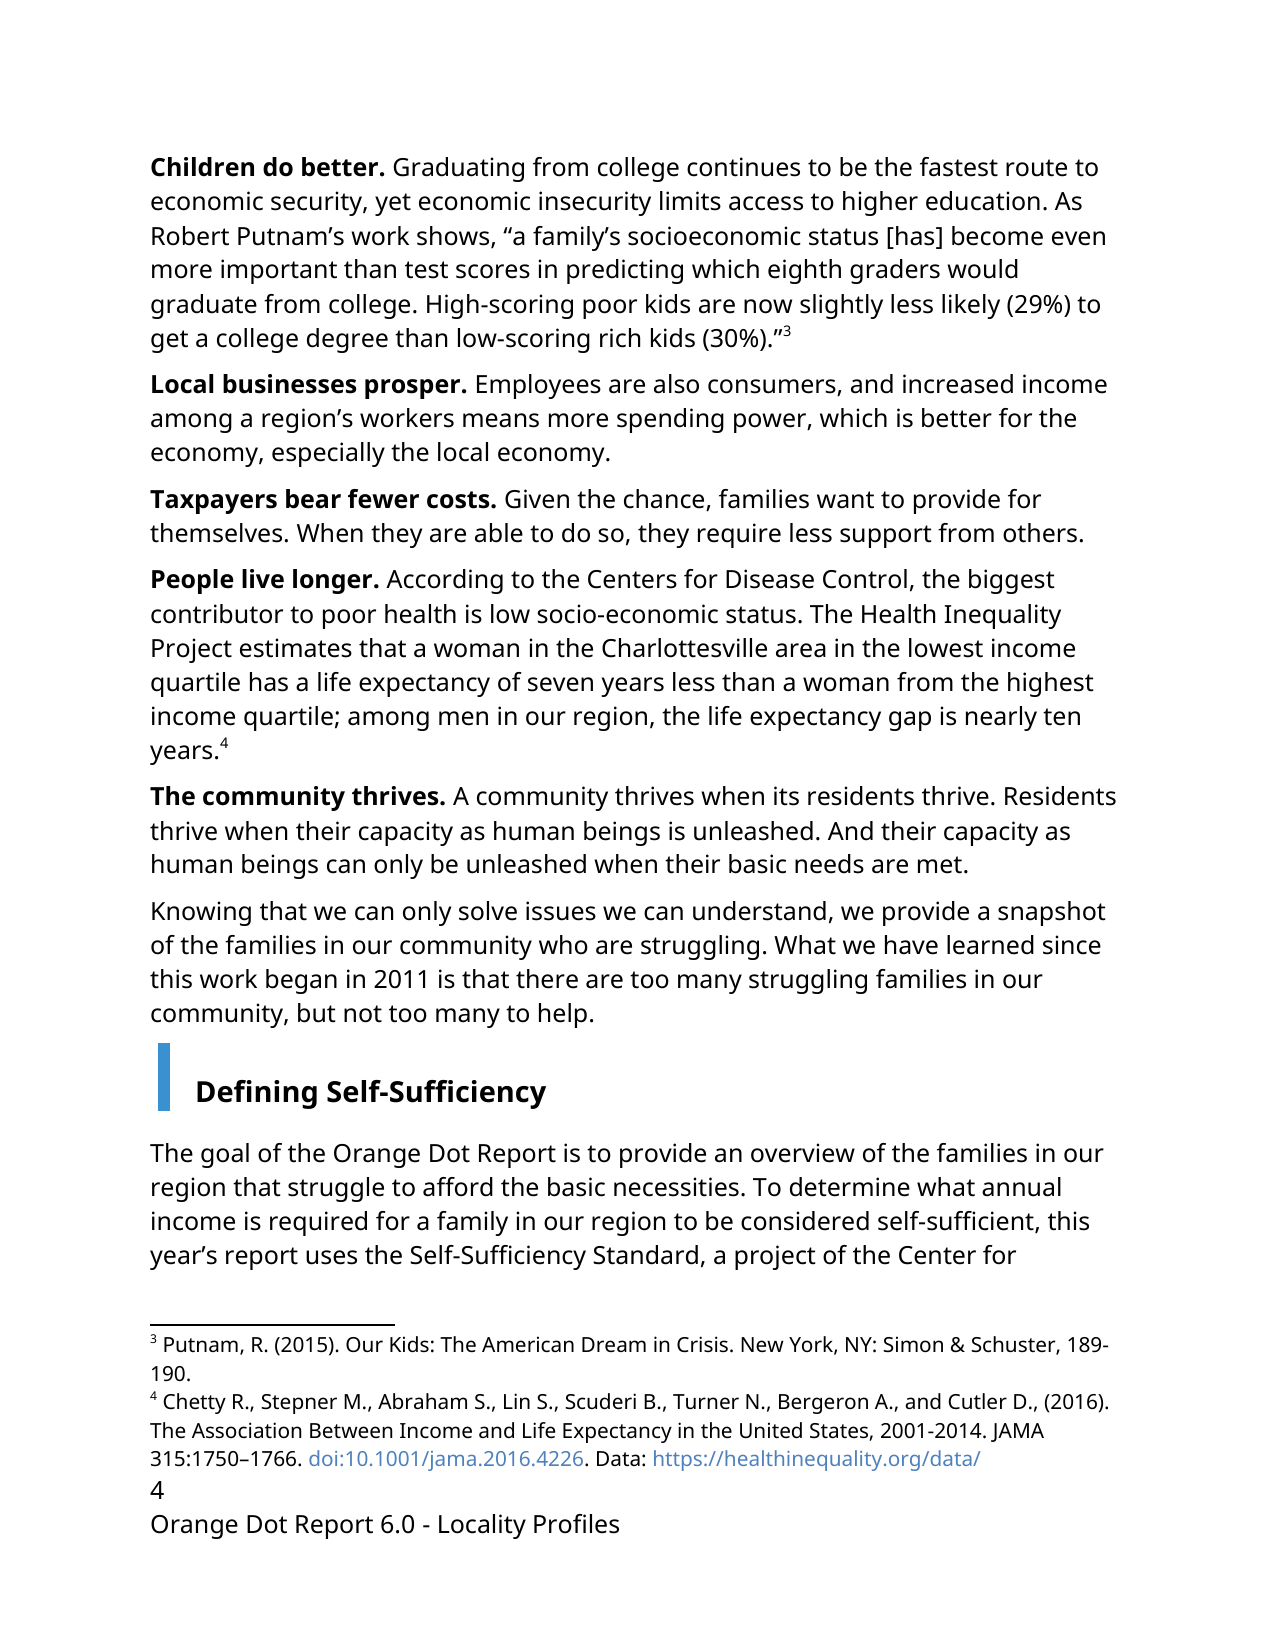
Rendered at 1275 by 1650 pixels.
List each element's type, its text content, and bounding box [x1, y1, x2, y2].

subtitle Defining Self-Sufficiency [157, 1042, 1125, 1111]
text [150, 1136, 1125, 1272]
text Local businesses prosper. Employees are also consumers, and increased income among a region’s workers means more spending power, which is better for the economy, especially the local economy. [150, 367, 1125, 469]
text Children do better. Graduating from college continues to be the fastest route to economic security, yet economic insecurity limits access to higher education. As Robert Putnam’s work shows, “a family’s socioeconomic status [has] become even more important than test scores in predicting which eighth graders would graduate from college. High-scoring poor kids are now slightly less likely (29%) to get a college degree than low-scoring rich kids (30%).” [150, 150, 1125, 354]
text Taxpayers bear fewer costs. Given the chance, families want to provide for themselves. When they are able to do so, they require less support from others. [150, 482, 1125, 550]
text Knowing that we can only solve issues we can understand, we provide a snapshot of the families in our community who are struggling. What we have learned since this work began in 2011 is that there are too many struggling families in our community, but not too many to help. [150, 894, 1125, 1030]
text The community thrives. A community thrives when its residents thrive. Residents thrive when their capacity as human beings is unleashed. And their capacity as human beings can only be unleashed when their basic needs are met. [150, 779, 1125, 881]
text People live longer. According to the Centers for Disease Control, the biggest contributor to poor health is low socio-economic status. The Health Inequality Project estimates that a woman in the Charlottesville area in the lowest income quartile has a life expectancy of seven years less than a woman from the highest income quartile; among men in our region, the life expectancy gap is nearly ten years. [150, 562, 1125, 767]
